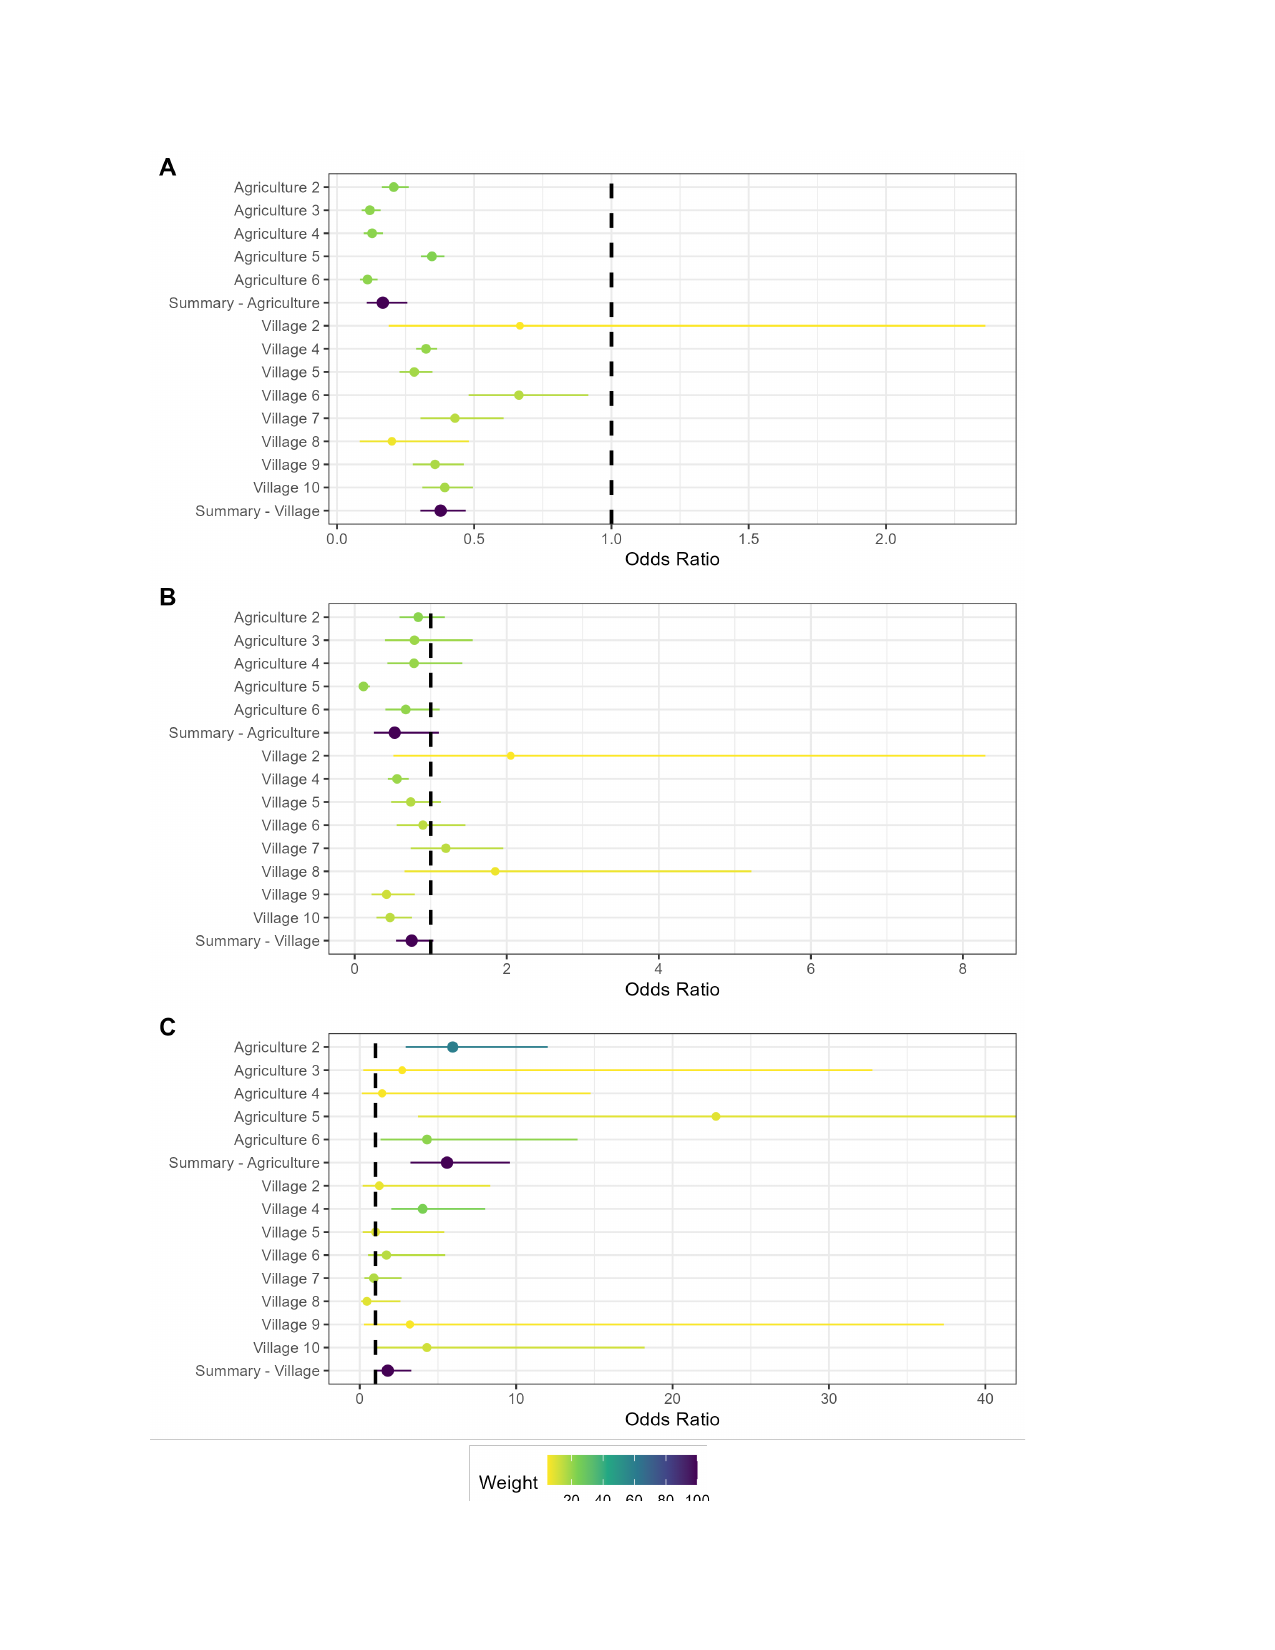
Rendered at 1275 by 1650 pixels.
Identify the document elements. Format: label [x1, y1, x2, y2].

picture [150, 150, 1025, 1501]
